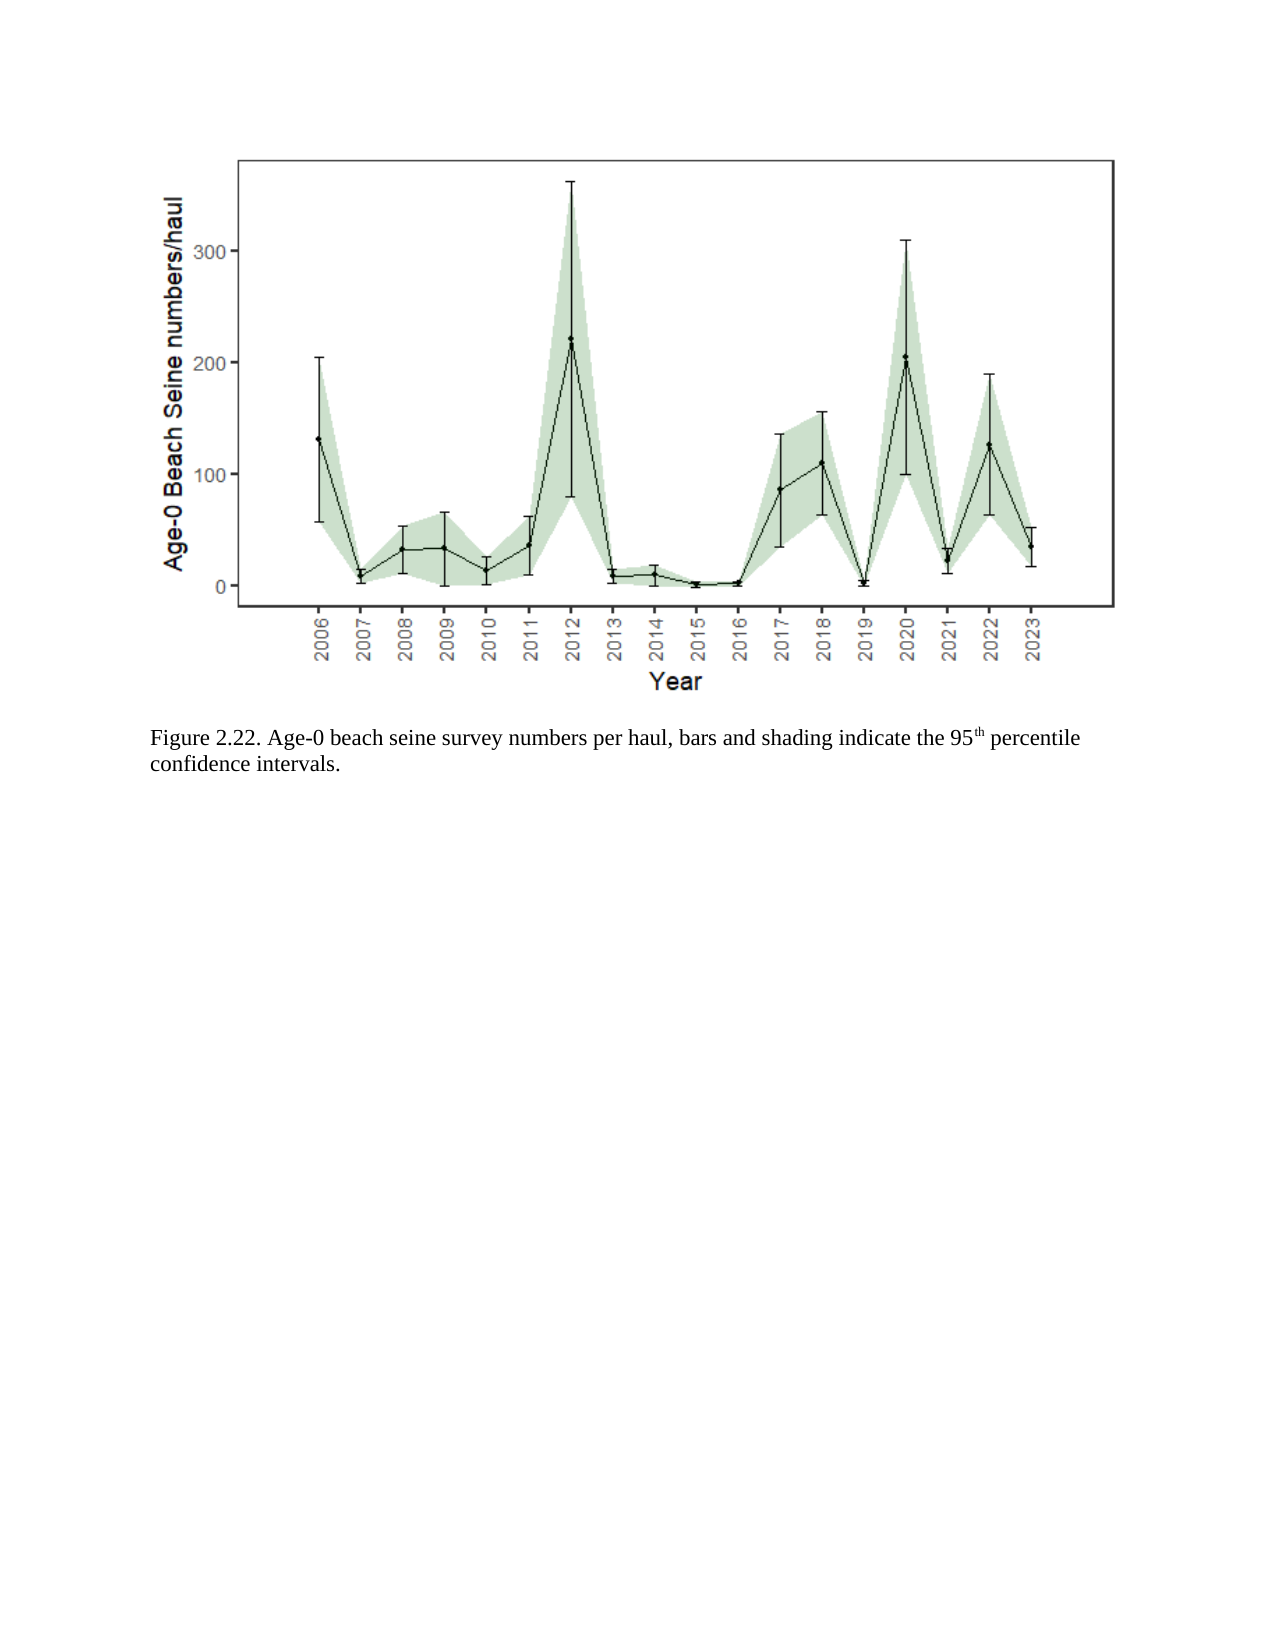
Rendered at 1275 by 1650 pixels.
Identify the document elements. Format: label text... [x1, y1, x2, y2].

subtitle Figure 2.22. Age-0 beach seine survey numbers per haul, bars and shading indicate the 95th percentile confidence intervals. [150, 724, 1125, 776]
picture [150, 150, 1125, 707]
